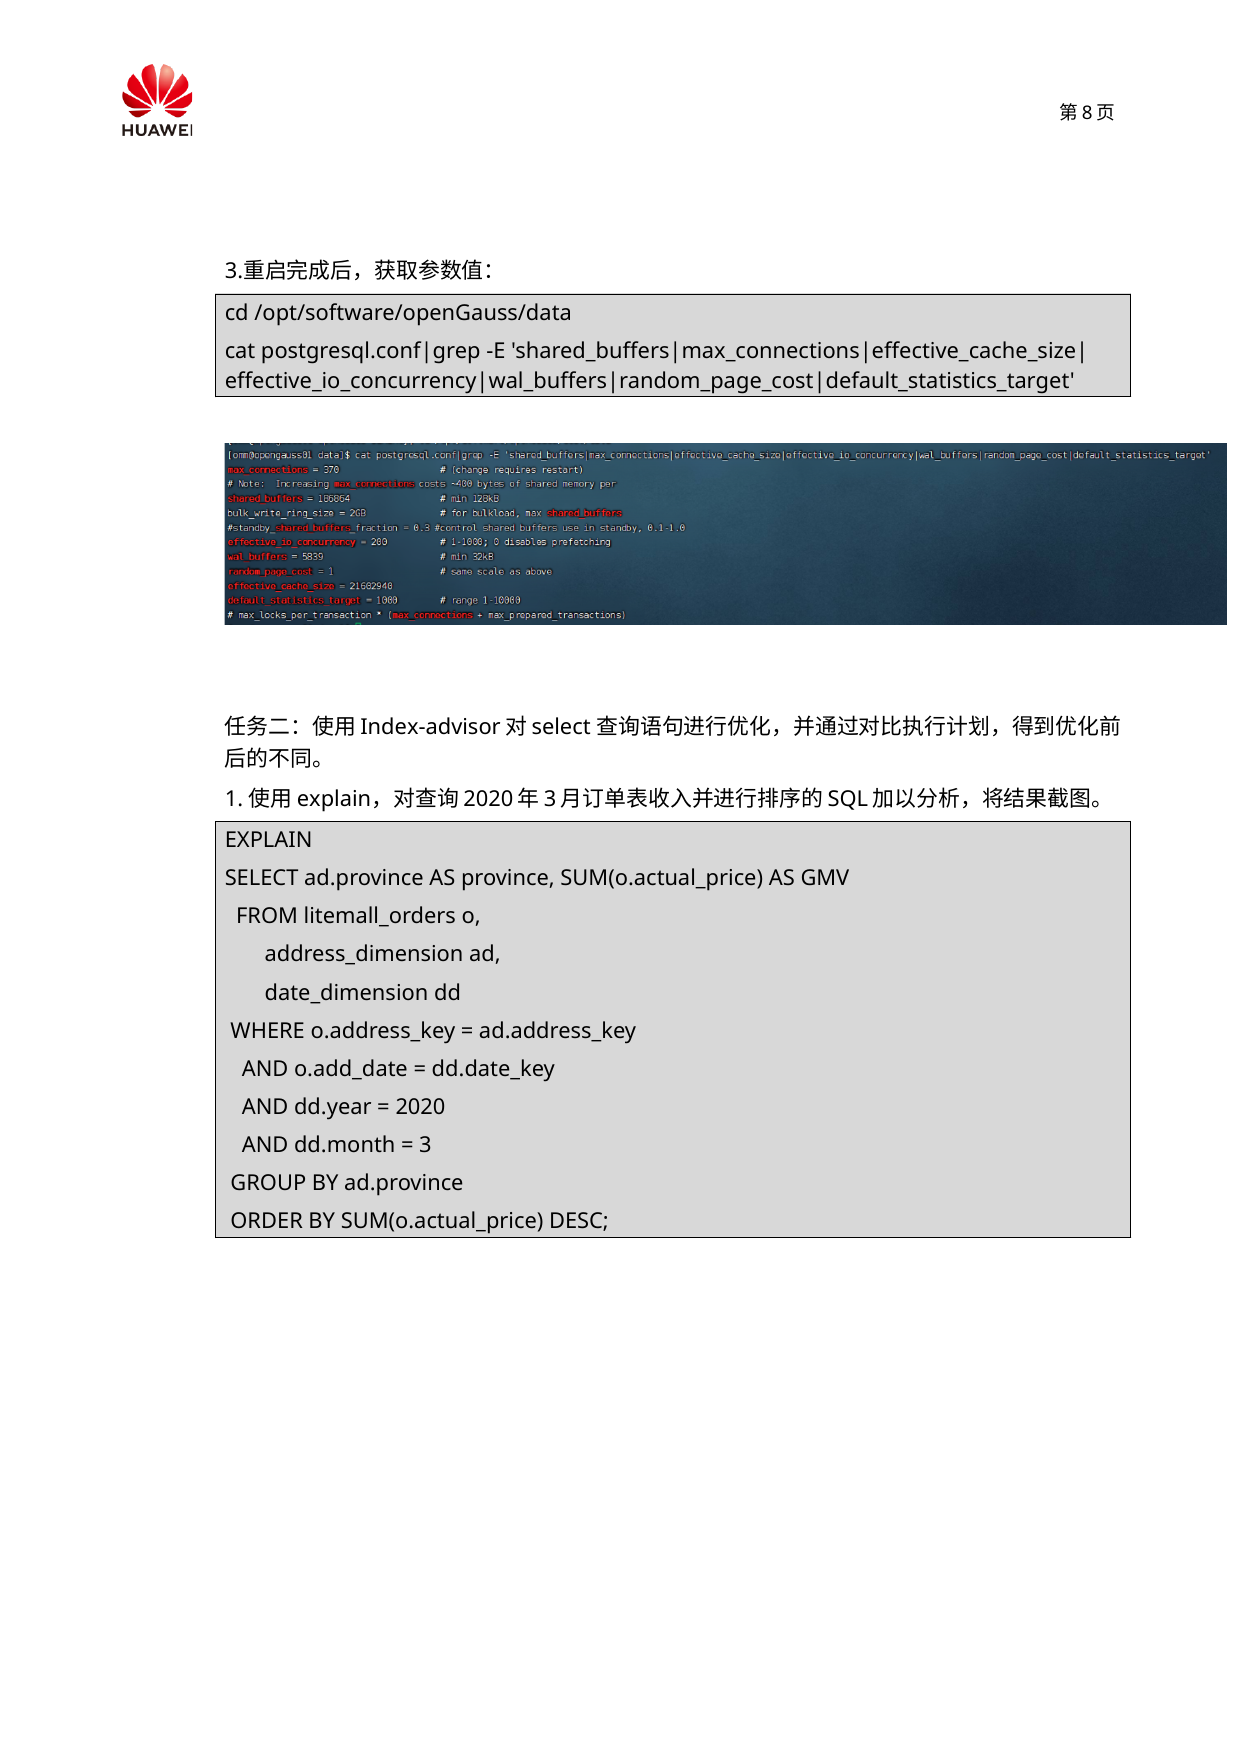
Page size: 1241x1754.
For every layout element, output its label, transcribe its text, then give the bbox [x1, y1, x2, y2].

text 3.重启完成后，获取参数值： [224, 253, 1122, 285]
text AND o.add_date = dd.date_key [216, 1049, 1130, 1082]
text 1. 使用explain，对查询2020年3月订单表收入并进行排序的SQL加以分析，将结果截图。 [224, 781, 1122, 812]
text GROUP BY ad.province [216, 1164, 1130, 1197]
text WHERE o.address_key = ad.address_key [216, 1011, 1130, 1044]
text 任务二：使用Index-advisor对select 查询语句进行优化，并通过对比执行计划，得到优化前后的不同。 [224, 709, 1122, 772]
text EXPLAIN [216, 822, 1130, 854]
picture [224, 443, 1227, 625]
text address_dimension ad, [216, 935, 1130, 968]
text cd /opt/software/openGauss/data [216, 295, 1130, 326]
text AND dd.month = 3 [216, 1126, 1130, 1159]
text date_dimension dd [216, 973, 1130, 1006]
text FROM litemall_orders o, [216, 897, 1130, 930]
picture [122, 64, 193, 136]
text SELECT ad.province AS province, SUM(o.actual_price) AS GMV [216, 859, 1130, 892]
text AND dd.year = 2020 [216, 1088, 1130, 1121]
text cat postgresql.conf|grep -E 'shared_buffers|max_connections|effective_cache_size|effective_io_concurrency|wal_buffers|random_page_cost|default_statistics_target' [216, 332, 1130, 396]
text ORDER BY SUM(o.actual_price) DESC; [216, 1202, 1130, 1237]
